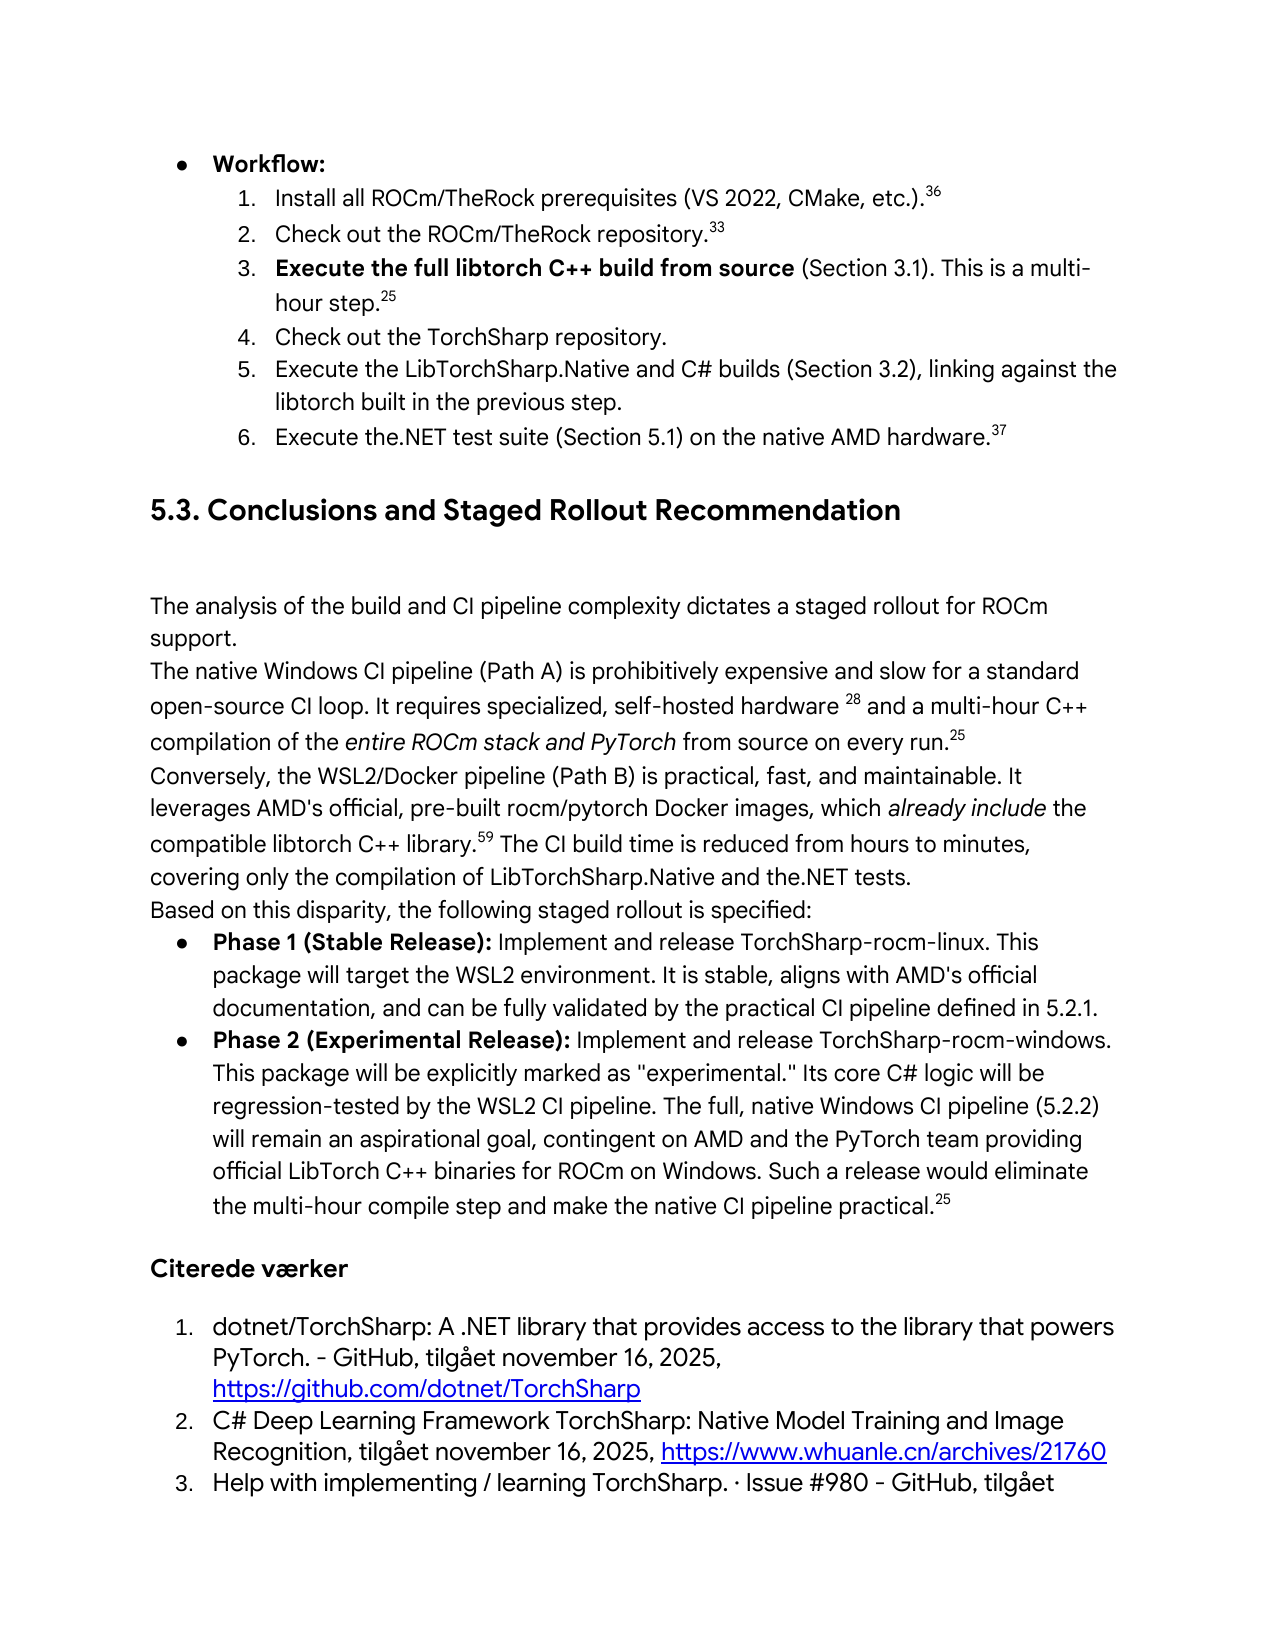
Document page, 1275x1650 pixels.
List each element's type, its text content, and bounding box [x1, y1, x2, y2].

list Phase 2 (Experimental Release): Implement and release TorchSharp-rocm-windows. This package will be explicitly marked as "experimental." Its core C# logic will be regression-tested by the WSL2 CI pipeline. The full, native Windows CI pipeline (5.2.2) will remain an aspirational goal, contingent on AMD and the PyTorch team providing official LibTorch C++ binaries for ROCm on Windows. Such a release would eliminate the multi-hour compile step and make the native CI pipeline practical.25 [175, 1027, 1125, 1222]
list Workflow: [175, 150, 1125, 179]
list Execute the LibTorchSharp.Native and C# builds (Section 3.2), linking against the libtorch built in the previous step. [237, 356, 1125, 417]
list Check out the TorchSharp repository. [237, 323, 1125, 352]
list Check out the ROCm/TheRock repository.33 [237, 218, 1125, 250]
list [175, 1468, 1125, 1499]
list C# Deep Learning Framework TorchSharp: Native Model Training and Image Recognition, tilgået november 16, 2025, https://www.whuanle.cn/archives/21760 [175, 1405, 1125, 1468]
subtitle Citerede værker [150, 1253, 1125, 1284]
subtitle 5.3. Conclusions and Staged Rollout Recommendation [150, 493, 1125, 529]
text The analysis of the build and CI pipeline complexity dictates a staged rollout for ROCm support. [150, 592, 1125, 653]
list dotnet/TorchSharp: A .NET library that provides access to the library that powers PyTorch. - GitHub, tilgået november 16, 2025, https://github.com/dotnet/TorchSharp [175, 1311, 1125, 1405]
list Install all ROCm/TheRock prerequisites (VS 2022, CMake, etc.).36 [237, 183, 1125, 214]
text Based on this disparity, the following staged rollout is specified: [150, 896, 1125, 924]
list Phase 1 (Stable Release): Implement and release TorchSharp-rocm-linux. This package will target the WSL2 environment. It is stable, aligns with AMD's official documentation, and can be fully validated by the practical CI pipeline defined in 5.2.1. [175, 928, 1125, 1023]
list Execute the full libtorch C++ build from source (Section 3.1). This is a multi-hour step.25 [237, 254, 1125, 319]
text The native Windows CI pipeline (Path A) is prohibitively expensive and slow for a standard open-source CI loop. It requires specialized, self-hosted hardware 28 and a multi-hour C++ compilation of the entire ROCm stack and PyTorch from source on every run.25 [150, 657, 1125, 758]
text Conversely, the WSL2/Docker pipeline (Path B) is practical, fast, and maintainable. It leverages AMD's official, pre-built rocm/pytorch Docker images, which already include the compatible libtorch C++ library.59 The CI build time is reduced from hours to minutes, covering only the compilation of LibTorchSharp.Native and the.NET tests. [150, 762, 1125, 892]
list Execute the.NET test suite (Section 5.1) on the native AMD hardware.37 [237, 421, 1125, 452]
